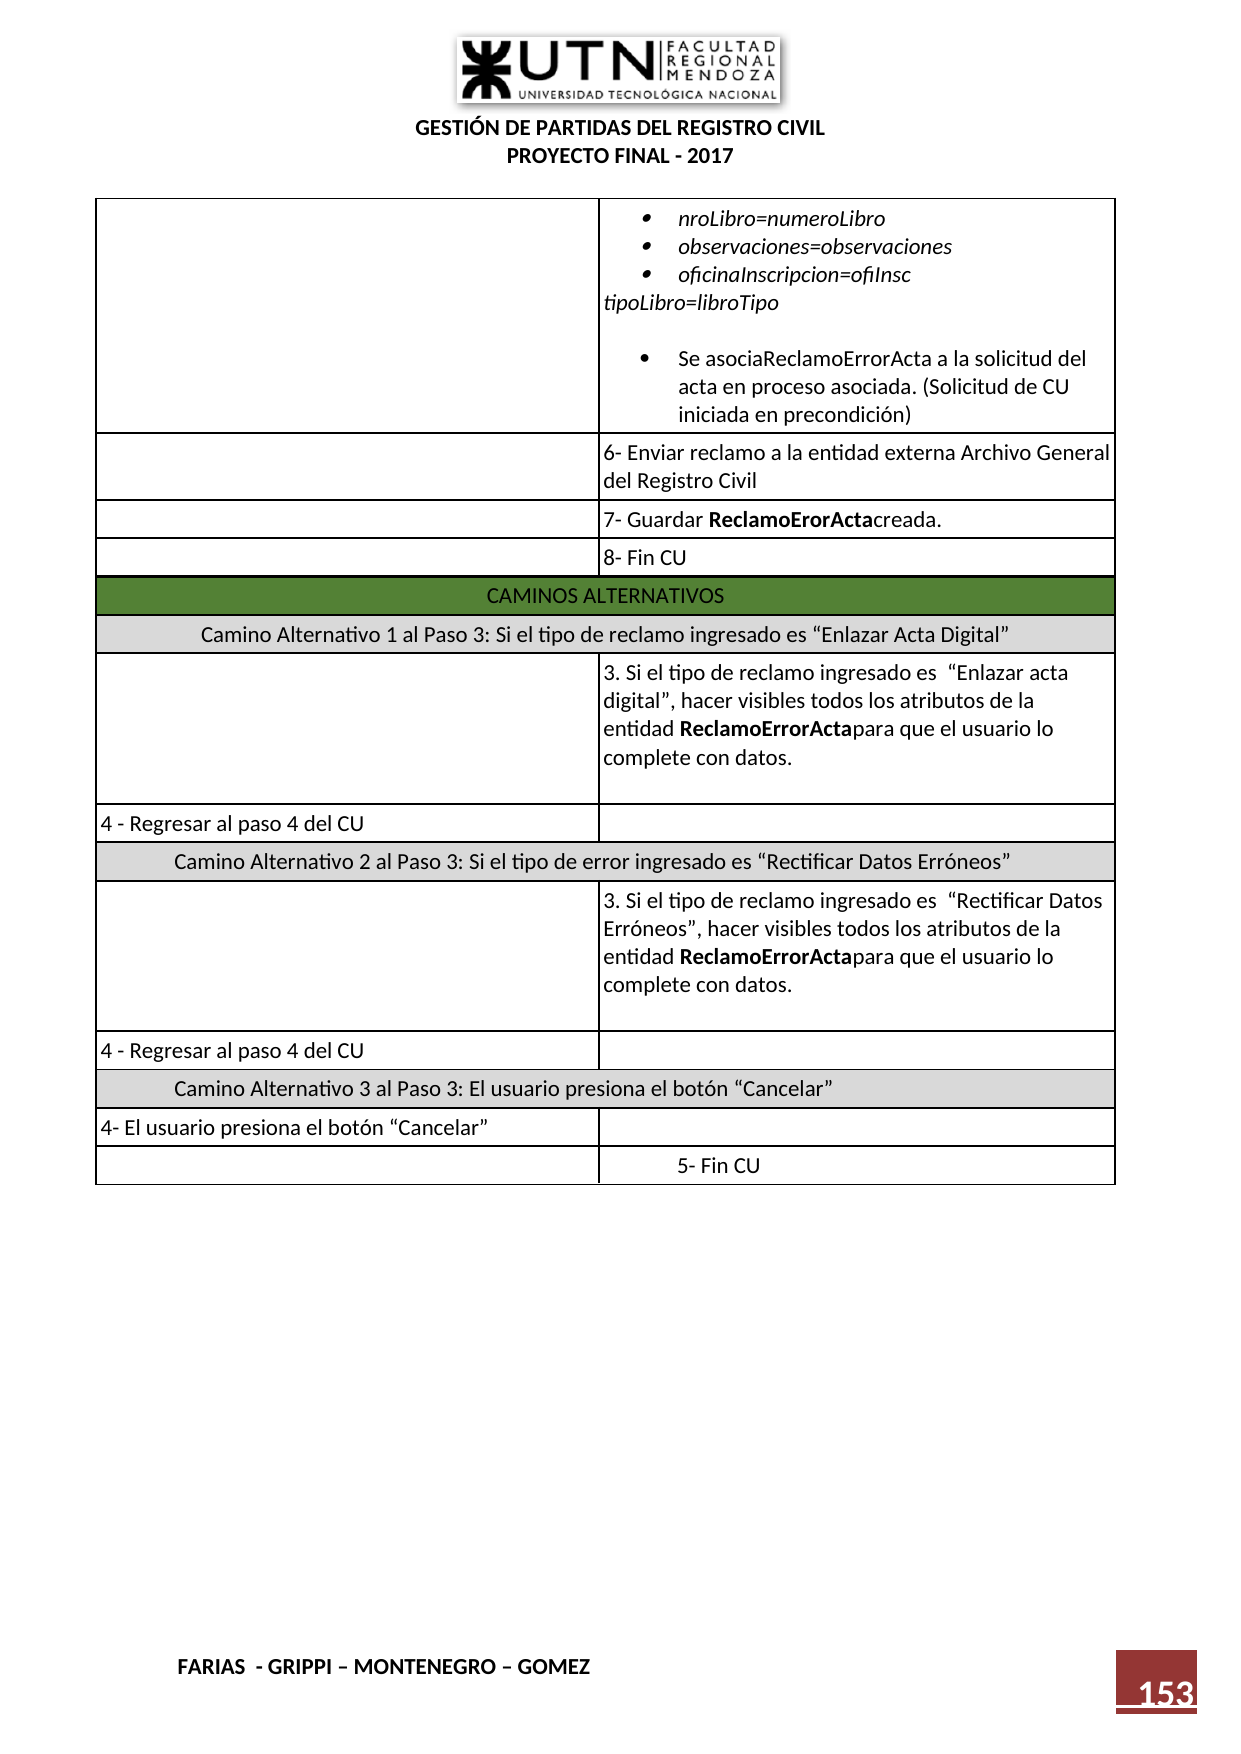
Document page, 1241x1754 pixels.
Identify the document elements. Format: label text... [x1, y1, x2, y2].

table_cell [600, 199, 1114, 432]
table_cell [600, 1109, 1114, 1145]
table_cell [97, 434, 598, 498]
table_cell [97, 654, 598, 803]
table_cell [97, 501, 598, 537]
table_cell [97, 199, 598, 432]
table_cell [600, 805, 1114, 841]
table_cell 6- Enviar reclamo a la entidad externa Archivo General del Registro Civil [600, 434, 1114, 498]
table_cell 4- El usuario presiona el botón “Cancelar” [97, 1109, 598, 1145]
table_cell 8- Fin CU [600, 539, 1114, 575]
table_cell 7- Guardar ReclamoErorActacreada. [600, 501, 1114, 537]
table_cell 5- Fin CU [600, 1147, 1114, 1183]
table_cell [97, 1147, 598, 1183]
table_cell Camino Alternativo 1 al Paso 3: Si el tipo de reclamo ingresado es “Enlazar Acta Digital” [97, 616, 1114, 652]
table_cell Camino Alternativo 2 al Paso 3: Si el tipo de error ingresado es “Rectificar Datos Erróneos” [97, 843, 1114, 880]
table_cell [97, 539, 598, 575]
table_cell 4 - Regresar al paso 4 del CU [97, 805, 598, 841]
table_cell Camino Alternativo 3 al Paso 3: El usuario presiona el botón “Cancelar” [97, 1070, 1114, 1107]
table_cell 4 - Regresar al paso 4 del CU [97, 1032, 598, 1069]
table_cell CAMINOS ALTERNATIVOS [97, 578, 1114, 614]
picture [449, 29, 791, 114]
table_cell 3. Si el tipo de reclamo ingresado es “Enlazar acta digital”, hacer visibles todos los atributos de la entidad ReclamoErrorActapara que el usuario lo complete con datos. [600, 654, 1114, 803]
table_cell [600, 1032, 1114, 1069]
table_cell 3. Si el tipo de reclamo ingresado es “Rectificar Datos Erróneos”, hacer visibles todos los atributos de la entidad ReclamoErrorActapara que el usuario lo complete con datos. [600, 882, 1114, 1030]
table_cell [97, 882, 598, 1030]
